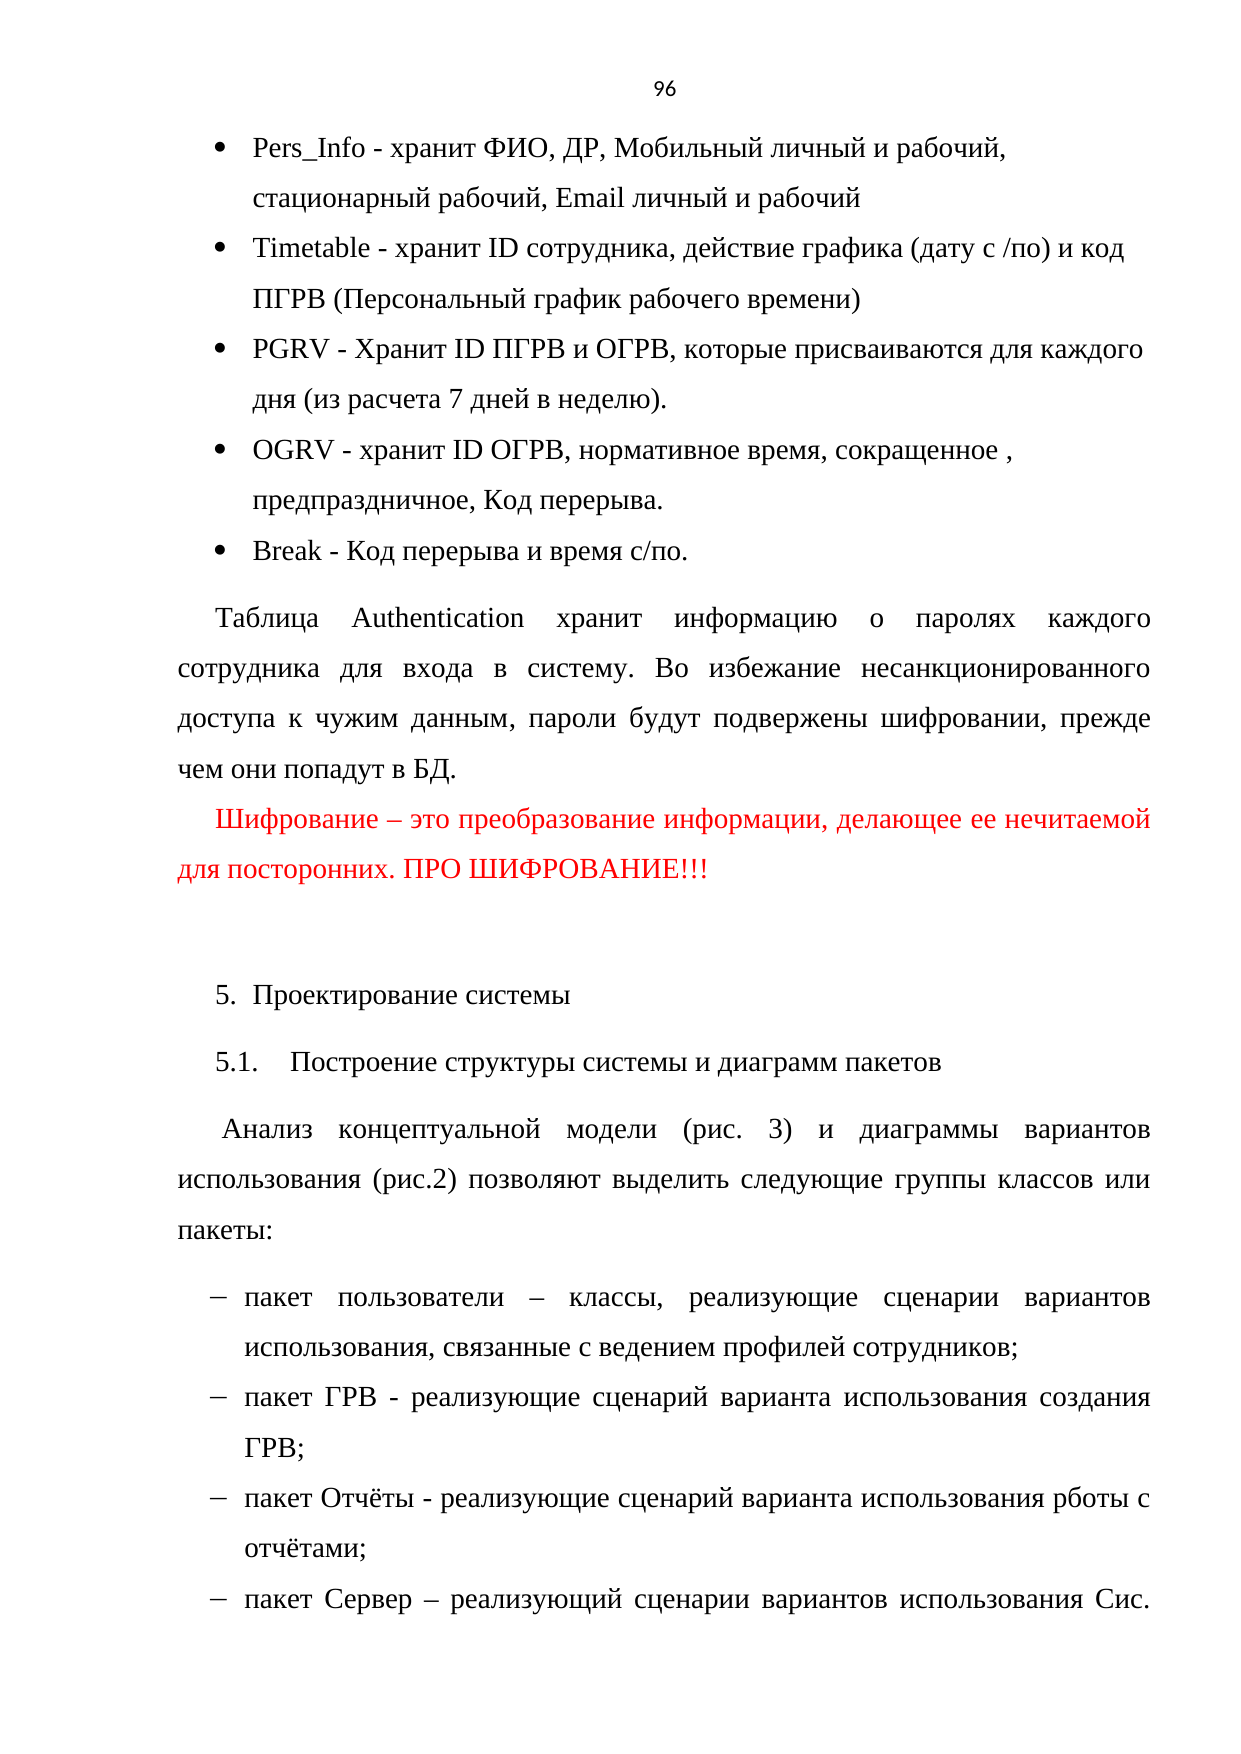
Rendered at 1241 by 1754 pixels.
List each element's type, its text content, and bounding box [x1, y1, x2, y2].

list пакет ГРВ - реализующие сценарий варианта использования создания ГРВ; [207, 1379, 1152, 1463]
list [207, 1581, 1152, 1614]
list Break - Код перерыва и время с/по. [215, 533, 1152, 566]
list PGRV - Хранит ID ПГРВ и ОГРВ, которые присваиваются для каждого дня (из расчета 7 дней в неделю). [215, 331, 1152, 415]
text Шифрование – это преобразование информации, делающее ее нечитаемой для посторонних. ПРО ШИФРОВАНИЕ!!! [177, 801, 1152, 885]
list пакет пользователи – классы, реализующие сценарии вариантов использования, связанные с ведением профилей сотрудников; [207, 1279, 1152, 1363]
list OGRV - хранит ID ОГРВ, нормативное время, сокращенное , предпраздничное, Код перерыва. [215, 432, 1152, 516]
subtitle Проектирование системы [215, 977, 1152, 1011]
subtitle Построение структуры системы и диаграмм пакетов [215, 1044, 1152, 1078]
text Таблица Authentication хранит информацию о паролях каждого сотрудника для входа в систему. Во избежание несанкционированного доступа к чужим данным, пароли будут подвержены шифровании, прежде чем они попадут в БД. [177, 600, 1152, 784]
list пакет Отчёты - реализующие сценарий варианта использования рботы с отчётами; [207, 1480, 1152, 1564]
text Анализ концептуальной модели (рис. 3) и диаграммы вариантов использования (рис.2) позволяют выделить следующие группы классов или пакеты: [177, 1111, 1152, 1245]
list Timetable - хранит ID сотрудника, действие графика (дату с /по) и код ПГРВ (Персональный график рабочего времени) [215, 231, 1152, 314]
list Pers_Info - хранит ФИО, ДР, Мобильный личный и рабочий, стационарный рабочий, Email личный и рабочий [215, 130, 1152, 214]
